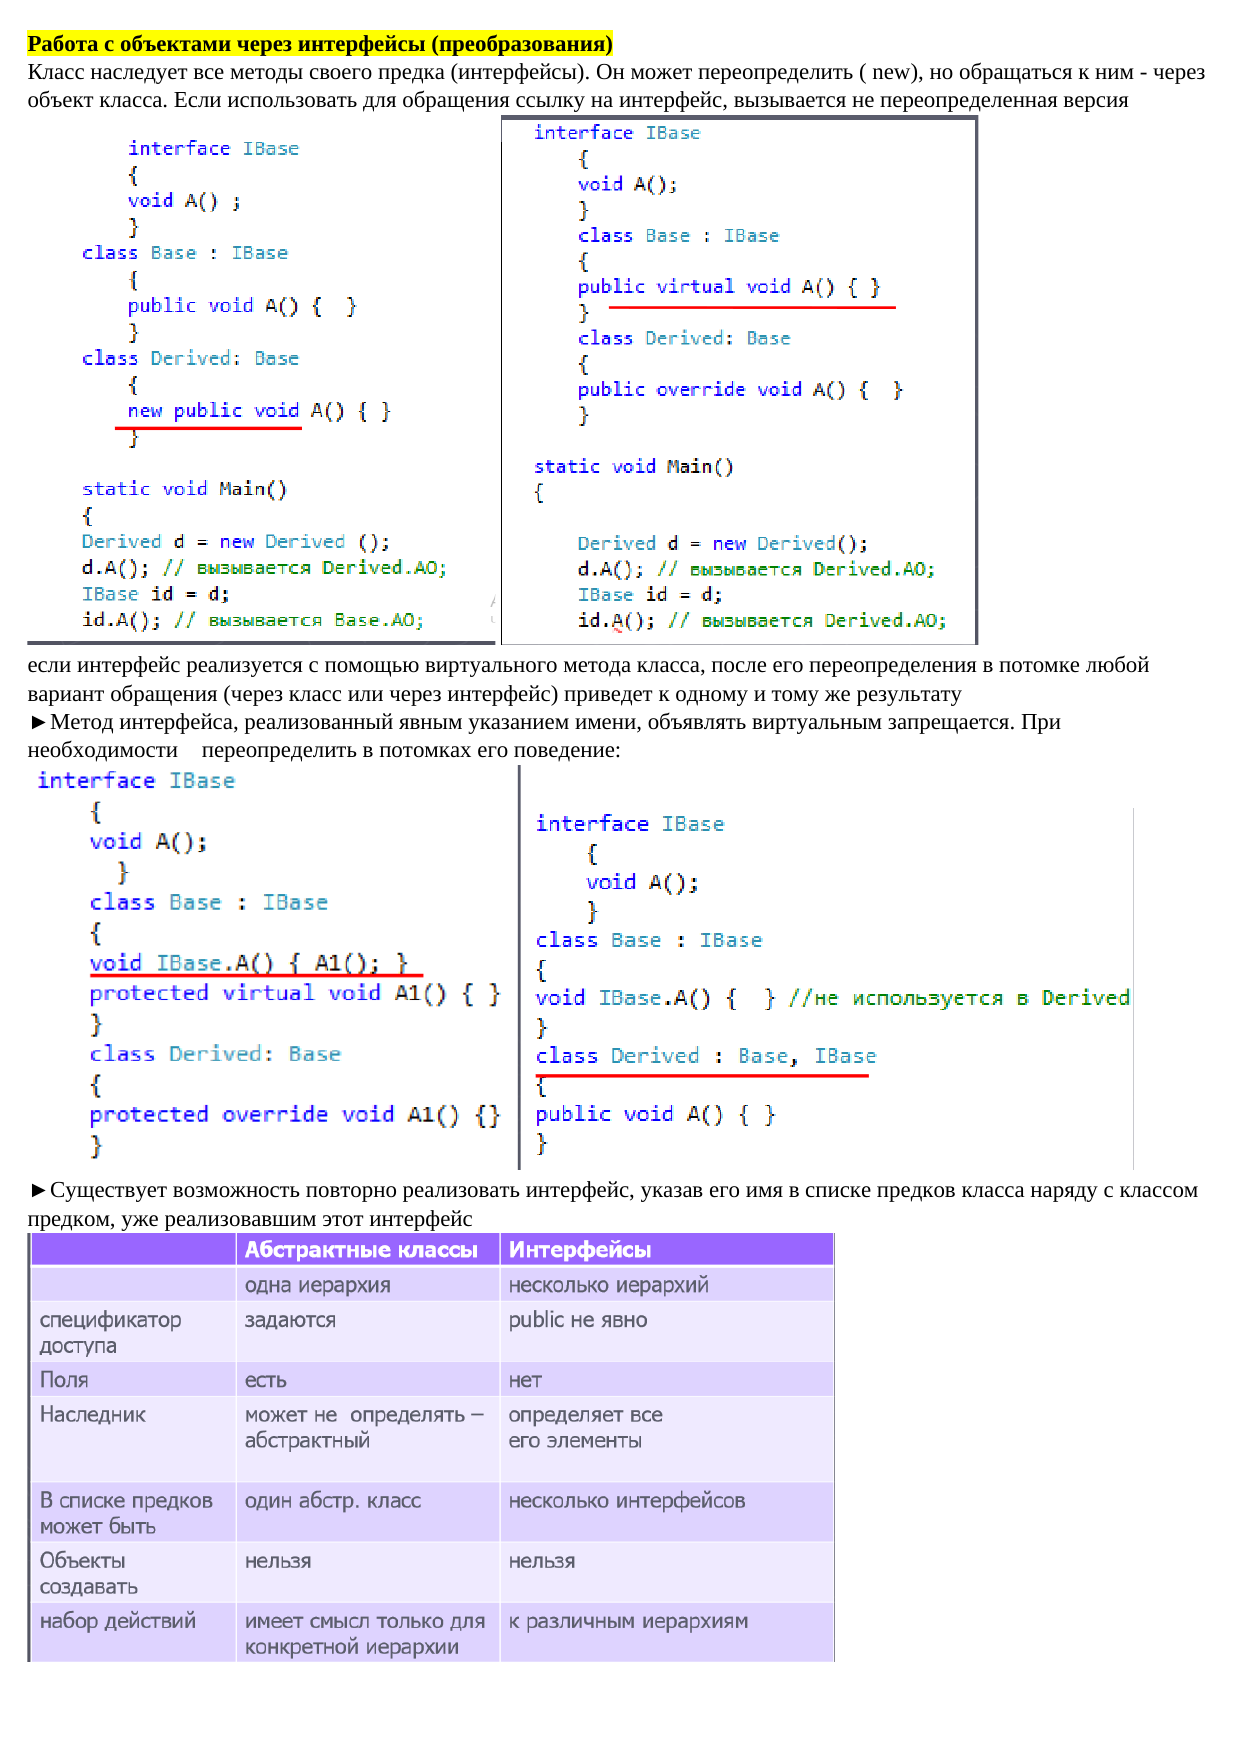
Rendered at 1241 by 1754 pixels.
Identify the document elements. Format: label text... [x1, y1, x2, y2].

picture [27, 1233, 835, 1662]
picture [27, 124, 496, 645]
picture [501, 115, 979, 645]
picture [526, 808, 1134, 1170]
picture [27, 765, 521, 1170]
